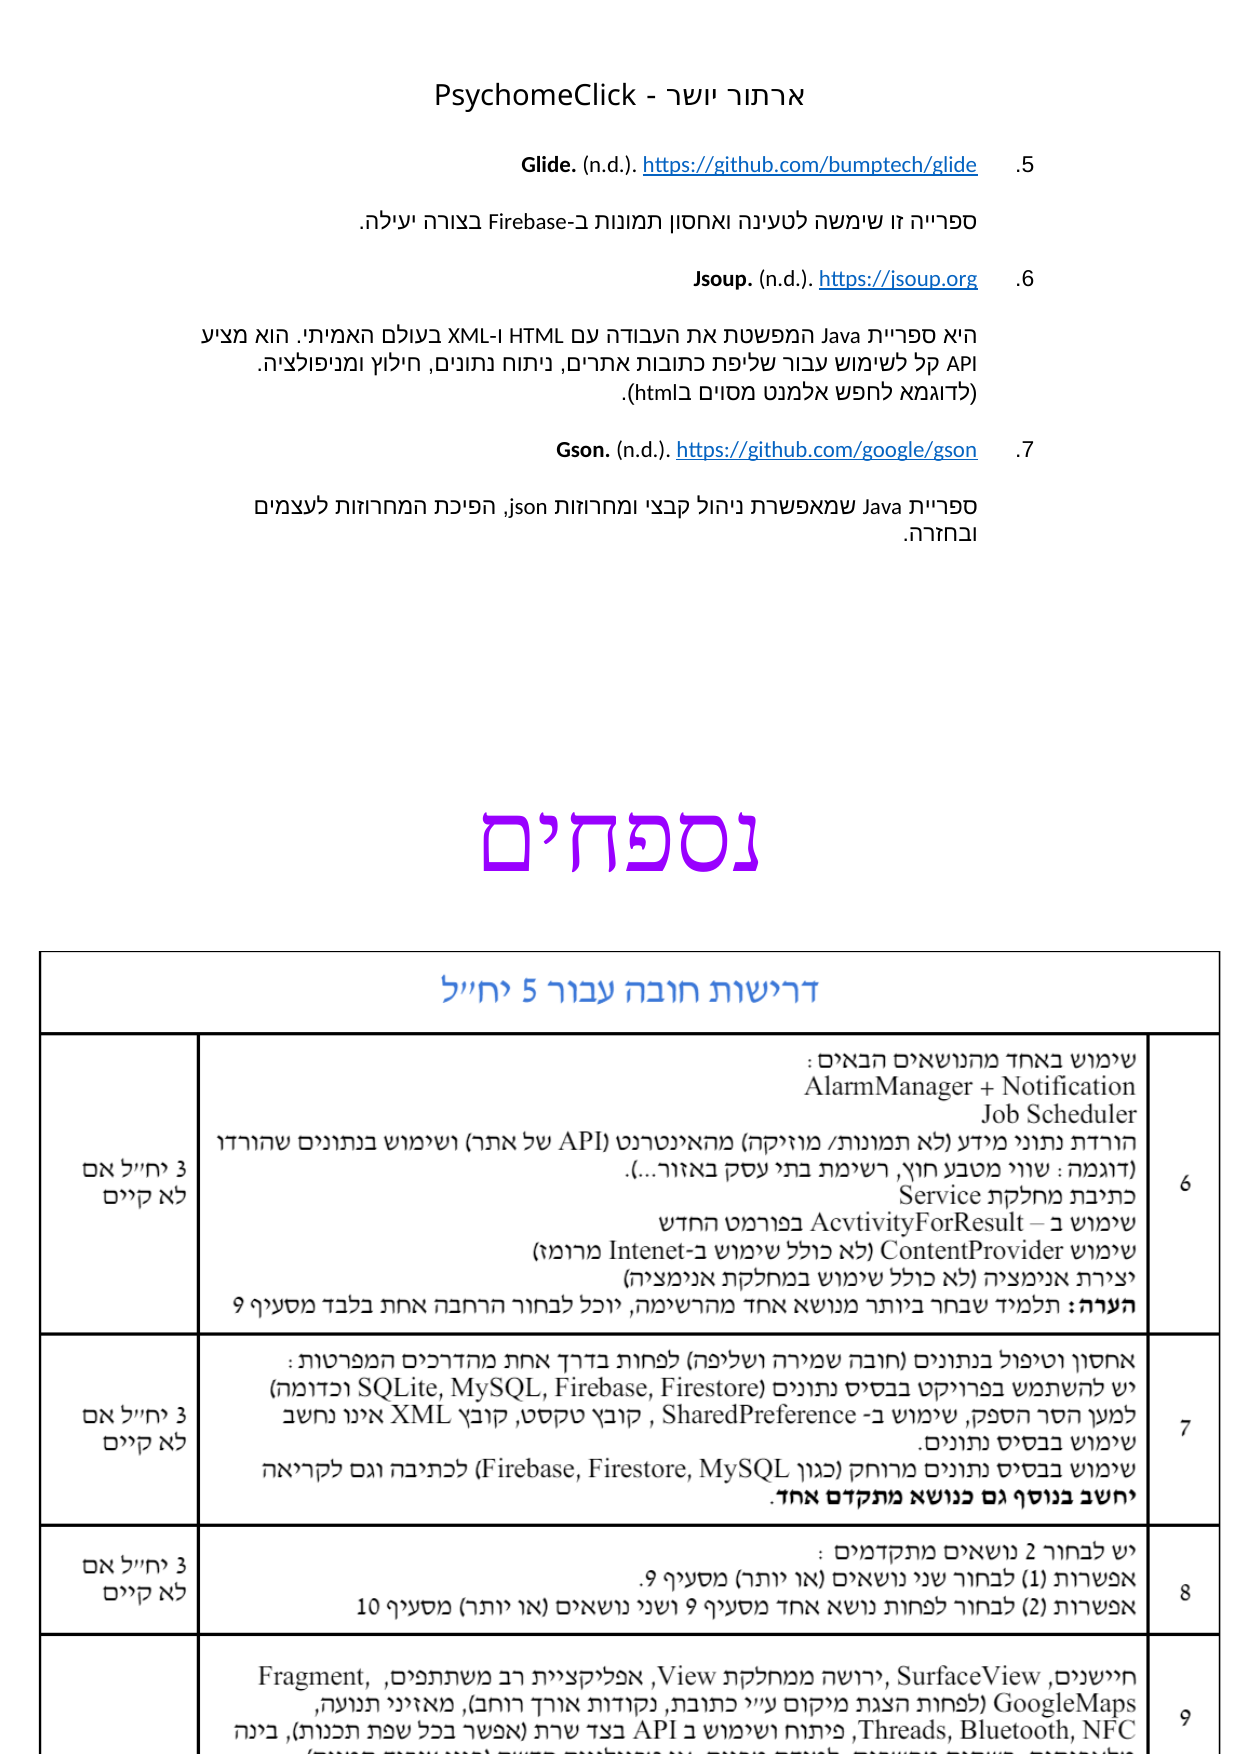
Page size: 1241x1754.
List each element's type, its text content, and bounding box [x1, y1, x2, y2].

text ספריית Java שמאפשרת ניהול קבצי ומחרוזות json, הפיכת המחרוזות לעצמים ובחזרה. [187, 492, 978, 546]
list Gson. (n.d.). https://github.com/google/gson [187, 435, 1015, 463]
picture [38, 951, 1221, 1754]
text היא ספריית Java המפשטת את העבודה עם HTML ו-XML בעולם האמיתי. הוא מציע API קל לשימוש עבור שליפת כתובות אתרים, ניתוח נתונים, חילוץ ומניפולציה. (לדוגמא לחפש אלמנט מסוים בhtml). [187, 322, 978, 406]
list Jsoup. (n.d.). https://jsoup.org [187, 264, 1015, 292]
text ספרייה זו שימשה לטעינה ואחסון תמונות ב-Firebase בצורה יעילה. [187, 207, 978, 235]
subtitle נספחים [187, 778, 1053, 893]
list Glide. (n.d.). https://github.com/bumptech/glide [187, 150, 1015, 178]
